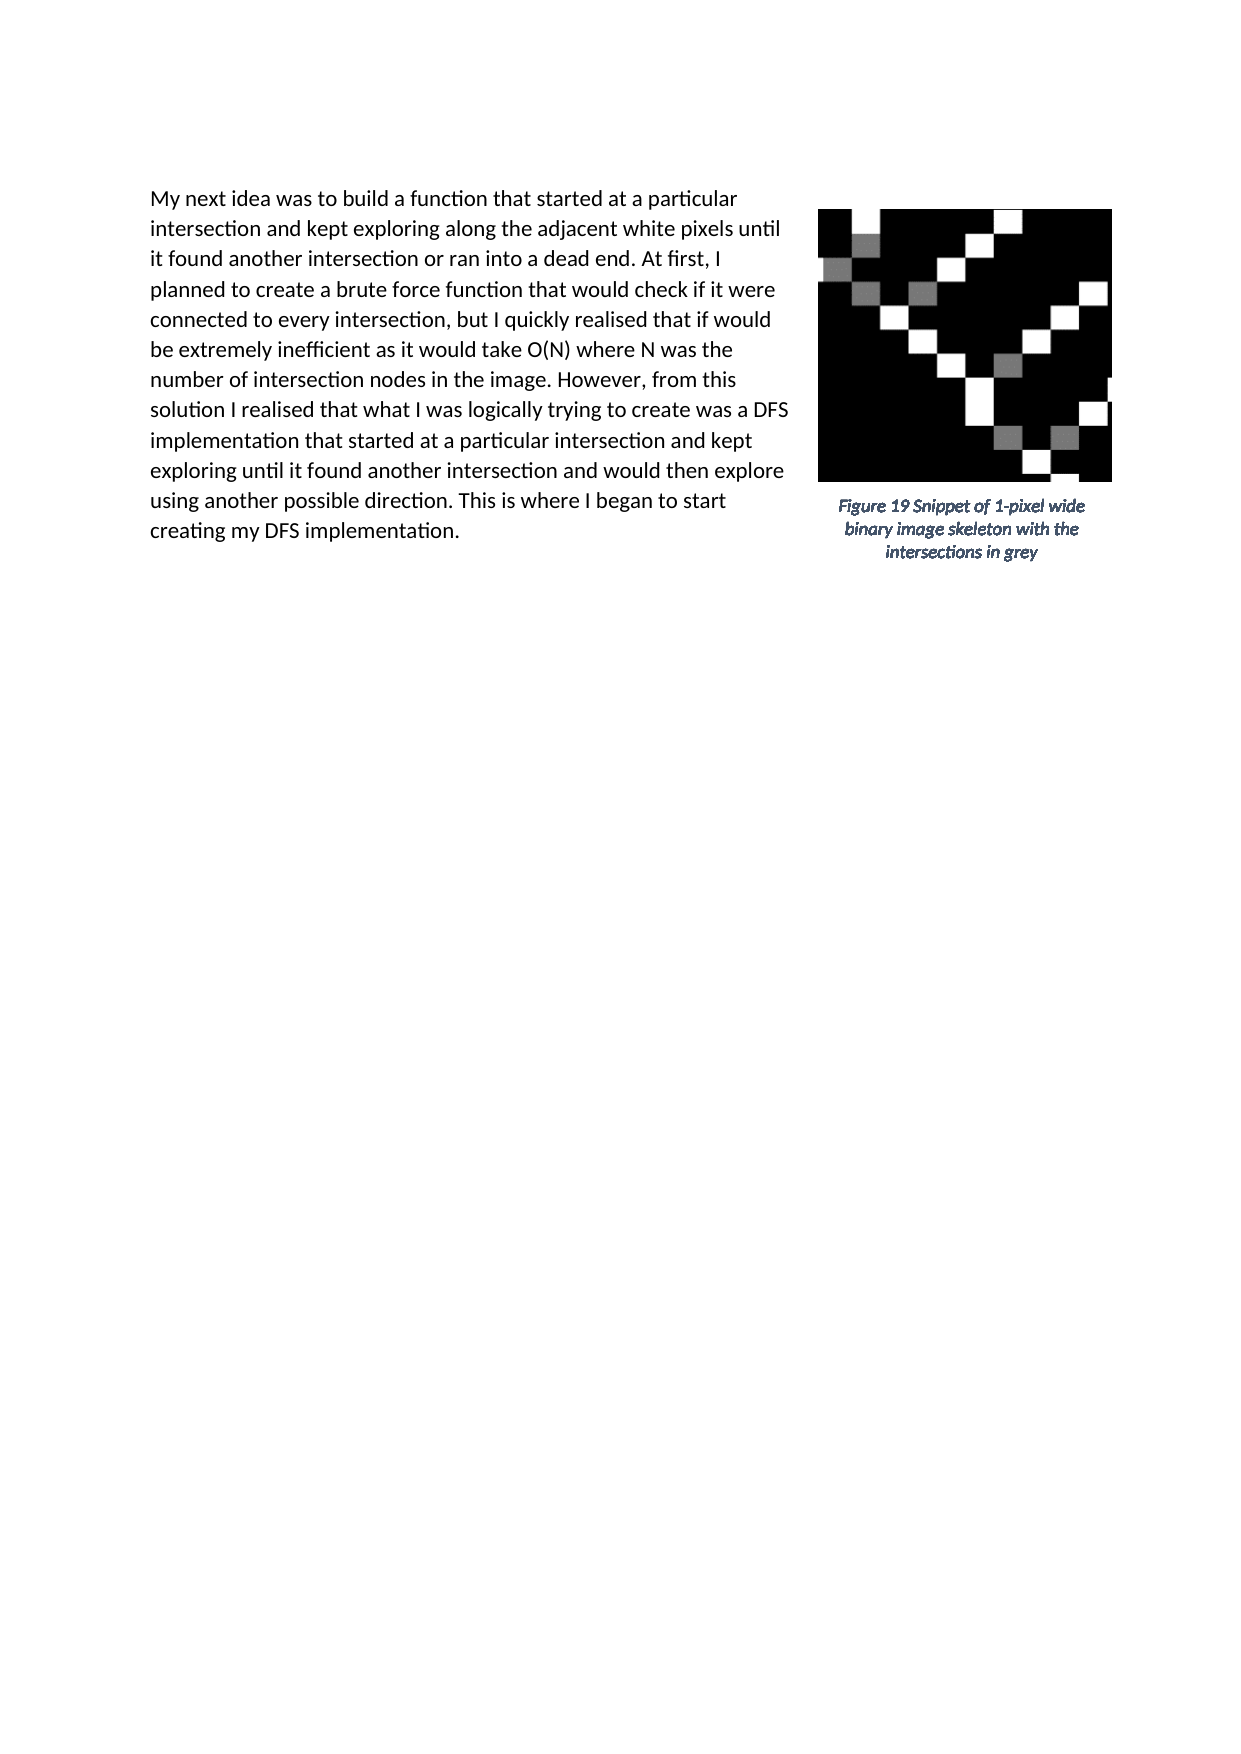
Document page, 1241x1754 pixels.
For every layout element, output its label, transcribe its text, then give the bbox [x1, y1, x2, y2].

text My next idea was to build a function that started at a particular intersection and kept exploring along the adjacent white pixels until it found another intersection or ran into a dead end. At first, I planned to create a brute force function that would check if it were connected to every intersection, but I quickly realised that if would be extremely inefficient as it would take O(N) where N was the number of intersection nodes in the image. However, from this solution I realised that what I was logically trying to create was a DFS implementation that started at a particular intersection and kept exploring until it found another intersection and would then explore using another possible direction. This is where I began to start creating my DFS implementation. [150, 184, 1090, 544]
picture [818, 209, 1112, 482]
